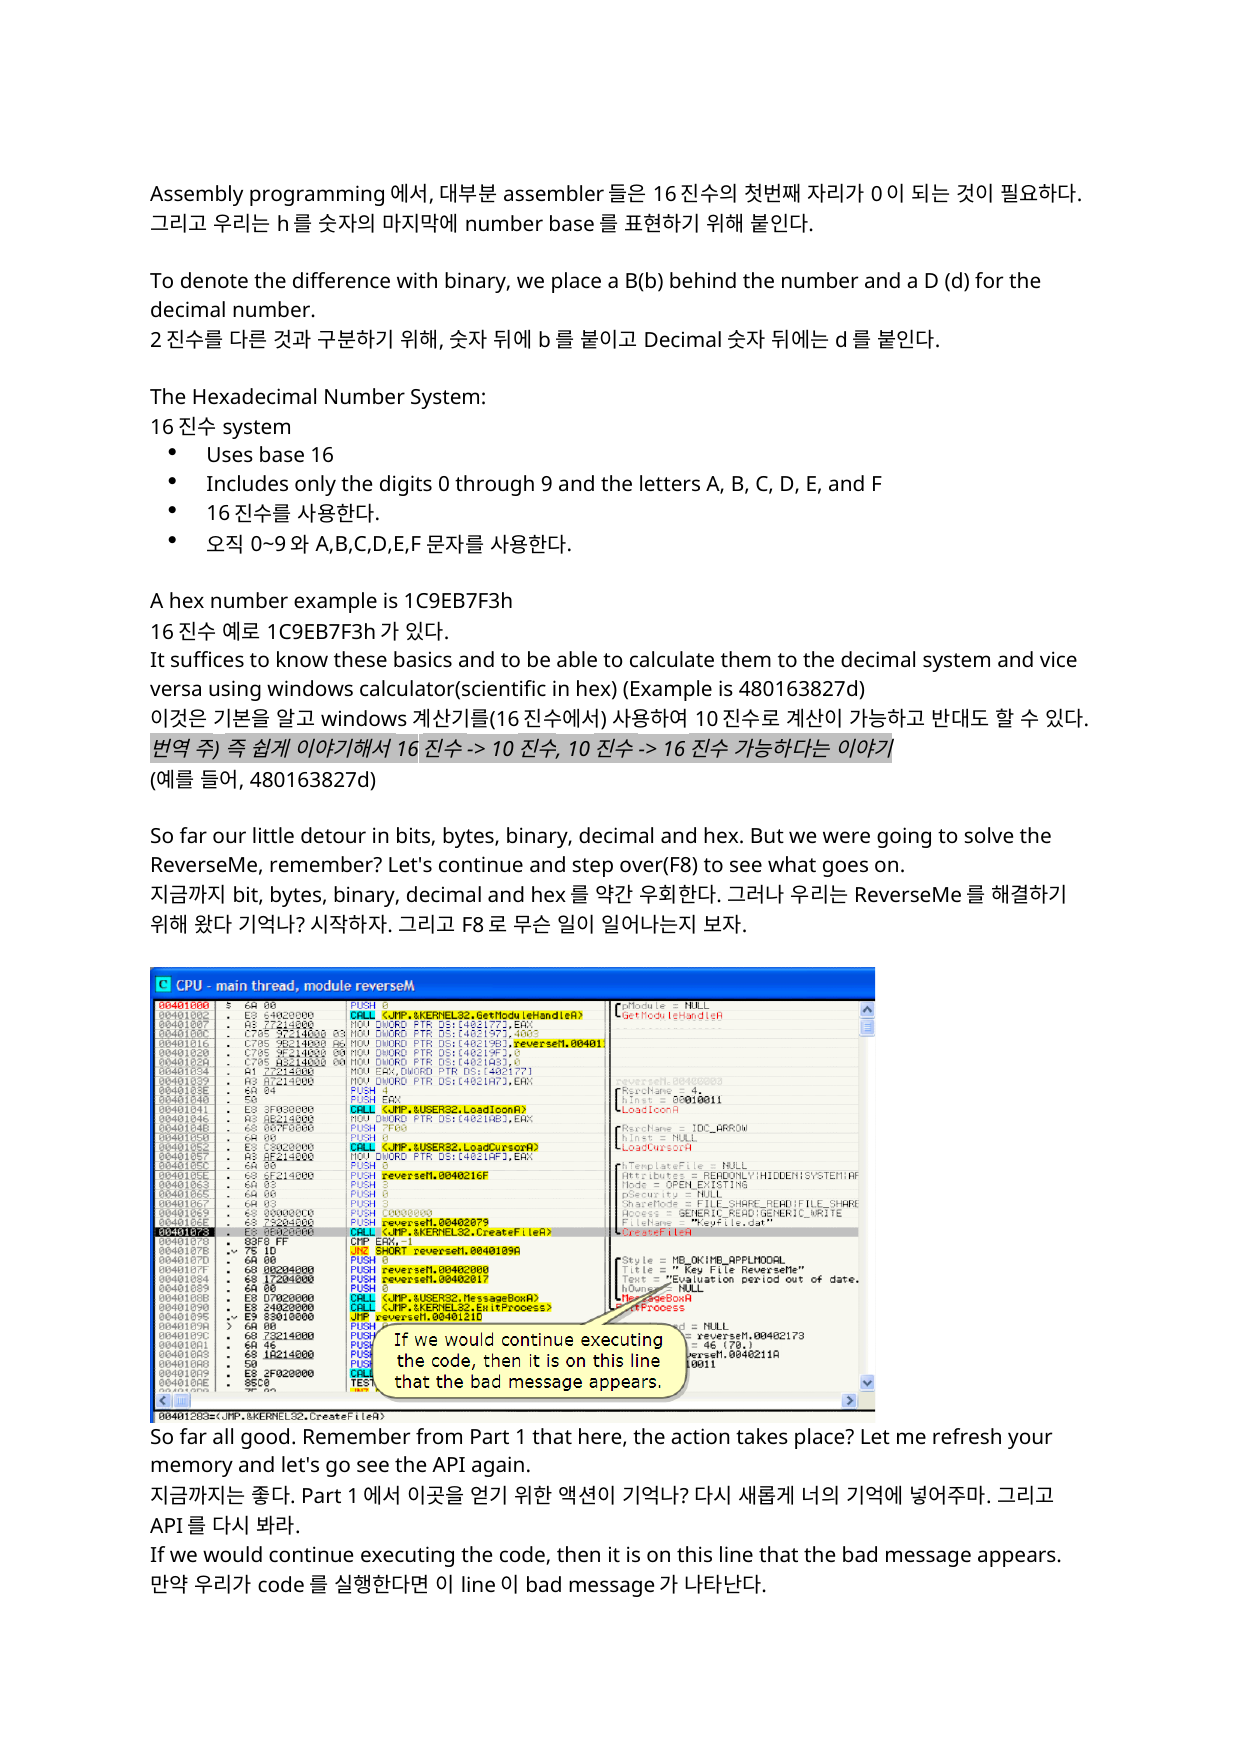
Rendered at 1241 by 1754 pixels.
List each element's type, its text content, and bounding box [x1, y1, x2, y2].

list 오직 0~9와 A,B,C,D,E,F 문자를 사용한다. [169, 528, 1090, 558]
text 번역 주) 즉 쉽게 이야기해서 16진수 -> 10진수, 10진수 -> 16진수 가능하다는 이야기 [150, 732, 1090, 763]
text So far our little detour in bits, bytes, binary, decimal and hex. But we were going to solve the ReverseMe, remember? Let's continue and step over(F8) to see what goes on. [150, 822, 1090, 878]
text So far all good. Remember from Part 1 that here, the action takes place? Let me refresh your memory and let's go see the API again. [150, 1422, 1090, 1479]
text If we would continue executing the code, then it is on this line that the bad message appears. [150, 1540, 1090, 1568]
text (예를 들어, 480163827d) [150, 763, 1090, 793]
list Uses base 16 [169, 441, 1090, 469]
text 지금까지 bit, bytes, binary, decimal and hex를 약간 우회한다. 그러나 우리는 ReverseMe를 해결하기 위해 왔다 기억나? 시작하자. 그리고 F8로 무슨 일이 일어나는지 보자. [150, 878, 1090, 939]
text The Hexadecimal Number System: [150, 382, 1090, 410]
text It suffices to know these basics and to be able to calculate them to the decimal system and vice versa using windows calculator(scientific in hex) (Example is 480163827d) [150, 645, 1090, 702]
text 이것은 기본을 알고 windows 계산기를(16진수에서) 사용하여 10진수로 계산이 가능하고 반대도 할 수 있다. [150, 702, 1090, 732]
text 16진수 예로 1C9EB7F3h가 있다. [150, 615, 1090, 645]
list 16진수를 사용한다. [169, 497, 1090, 528]
text 16진수 system [150, 410, 1090, 441]
text 만약 우리가 code를 실행한다면 이 line이 bad message가 나타난다. [150, 1568, 1090, 1598]
text To denote the difference with binary, we place a B(b) behind the number and a D (d) for the decimal number. [150, 266, 1090, 323]
picture [150, 967, 876, 1423]
text Assembly programming에서, 대부분 assembler들은 16진수의 첫번째 자리가 0이 되는 것이 필요하다. 그리고 우리는 h를 숫자의 마지막에 number base를 표현하기 위해 붙인다. [150, 177, 1090, 238]
text 지금까지는 좋다. Part 1에서 이곳을 얻기 위한 액션이 기억나? 다시 새롭게 너의 기억에 넣어주마. 그리고 API를 다시 봐라. [150, 1479, 1090, 1540]
text 2진수를 다른 것과 구분하기 위해, 숫자 뒤에 b를 붙이고 Decimal 숫자 뒤에는 d를 붙인다. [150, 323, 1090, 353]
list Includes only the digits 0 through 9 and the letters A, B, C, D, E, and F [169, 469, 1090, 497]
text A hex number example is 1C9EB7F3h [150, 587, 1090, 615]
